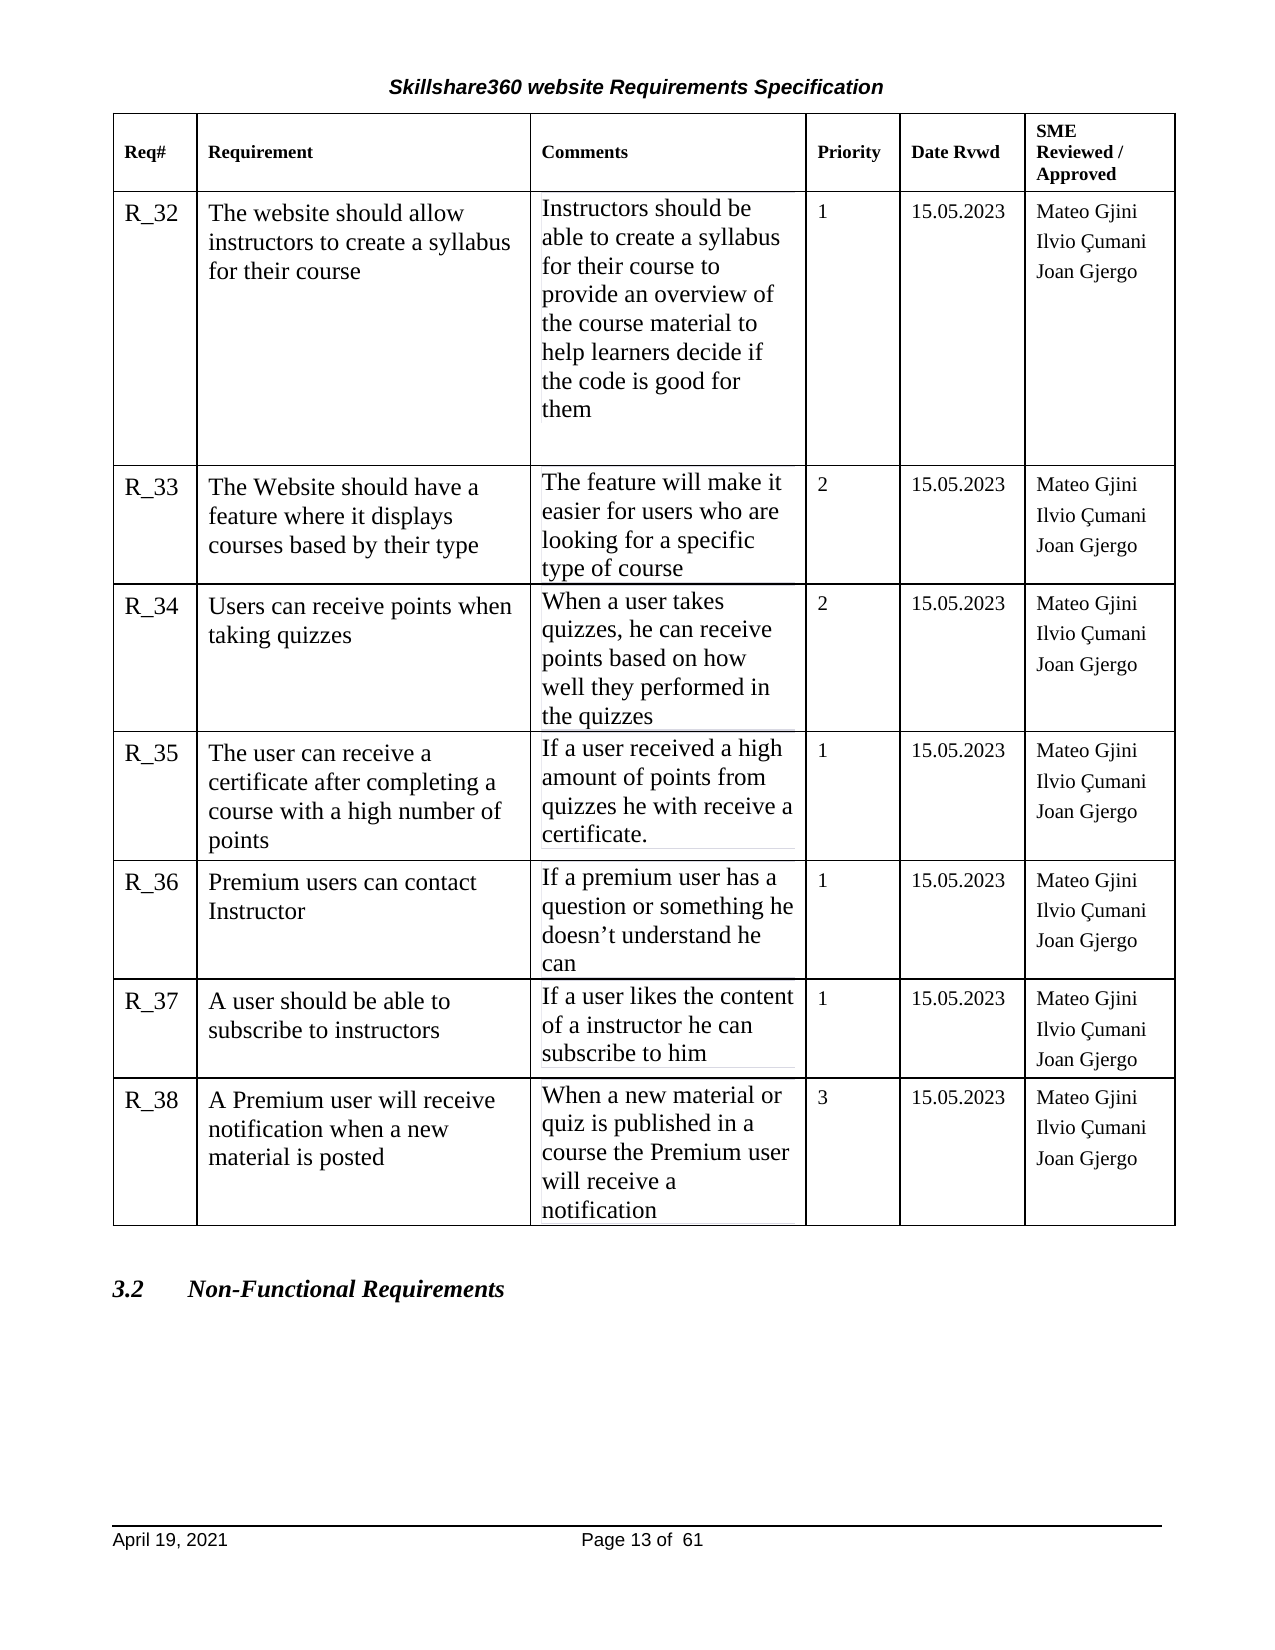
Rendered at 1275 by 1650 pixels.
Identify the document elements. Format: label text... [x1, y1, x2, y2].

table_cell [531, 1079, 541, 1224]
table_cell 15.05.2023 [901, 861, 1024, 978]
table_header Date Rvwd [901, 114, 1024, 191]
table_cell When a new material or quiz is published in a course the Premium user will receive a notification [542, 1079, 805, 1224]
table_cell The website should allow instructors to create a syllabus for their course [198, 192, 530, 464]
table_cell If a user likes the content of a instructor he can subscribe to him [531, 980, 805, 1077]
table_cell The feature will make it easier for users who are looking for a specific type of course [542, 466, 805, 583]
table_cell 2 [807, 466, 899, 583]
table_cell A user should be able to subscribe to instructors [198, 980, 530, 1077]
table_header Requirement [198, 114, 530, 191]
table_cell Mateo Gjini Ilvio Çumani Joan Gjergo [1026, 466, 1174, 583]
table_cell R_36 [114, 861, 196, 978]
table_cell 1 [807, 192, 899, 464]
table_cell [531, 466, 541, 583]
table_cell 15.05.2023 [901, 192, 1024, 464]
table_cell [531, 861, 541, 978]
table_cell If a user received a high amount of points from quizzes he with receive a certificate. [531, 732, 805, 860]
table_cell Mateo Gjini Ilvio Çumani Joan Gjergo [1026, 585, 1174, 731]
table_cell Users can receive points when taking quizzes [198, 585, 530, 731]
table_cell 15.05.2023 [901, 585, 1024, 731]
table_cell 1 [807, 732, 899, 860]
table_cell 15.05.2023 [901, 1079, 1024, 1224]
table_cell 15.05.2023 [901, 732, 1024, 860]
table_cell R_35 [114, 732, 196, 860]
table_cell 15.05.2023 [901, 980, 1024, 1077]
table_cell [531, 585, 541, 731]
subtitle Non-Functional Requirements [112, 1274, 1162, 1303]
table_cell 2 [807, 585, 899, 731]
table_cell Instructors should be able to create a syllabus for their course to provide an overview of the course material to help learners decide if the code is good for them [531, 192, 805, 464]
table_cell Mateo Gjini Ilvio Çumani Joan Gjergo [1026, 732, 1174, 860]
table_cell 3 [807, 1079, 899, 1224]
table_header Comments [531, 114, 805, 191]
table_cell R_34 [114, 585, 196, 731]
table_cell If a premium user has a question or something he doesn’t understand he can [542, 861, 805, 978]
table_cell R_32 [114, 192, 196, 464]
table_cell Mateo Gjini Ilvio Çumani Joan Gjergo [1026, 861, 1174, 978]
table_header Priority [807, 114, 899, 191]
table_header SME Reviewed / Approved [1026, 114, 1174, 191]
table_cell A Premium user will receive notification when a new material is posted [198, 1079, 530, 1224]
table_cell When a user takes quizzes, he can receive points based on how well they performed in the quizzes [542, 585, 805, 731]
table_cell Mateo Gjini Ilvio Çumani Joan Gjergo [1026, 980, 1174, 1077]
table_cell 1 [807, 980, 899, 1077]
table_cell 15.05.2023 [901, 466, 1024, 583]
table_cell 1 [807, 861, 899, 978]
table_cell The user can receive a certificate after completing a course with a high number of points [198, 732, 530, 860]
table_cell Mateo Gjini Ilvio Çumani Joan Gjergo [1026, 1079, 1174, 1224]
table_cell Mateo Gjini Ilvio Çumani Joan Gjergo [1026, 192, 1174, 464]
table_cell R_38 [114, 1079, 196, 1224]
table_cell R_33 [114, 466, 196, 583]
table_cell Premium users can contact Instructor [198, 861, 530, 978]
table_cell The Website should have a feature where it displays courses based by their type [198, 466, 530, 583]
table_cell R_37 [114, 980, 196, 1077]
table_header Req# [114, 114, 196, 191]
